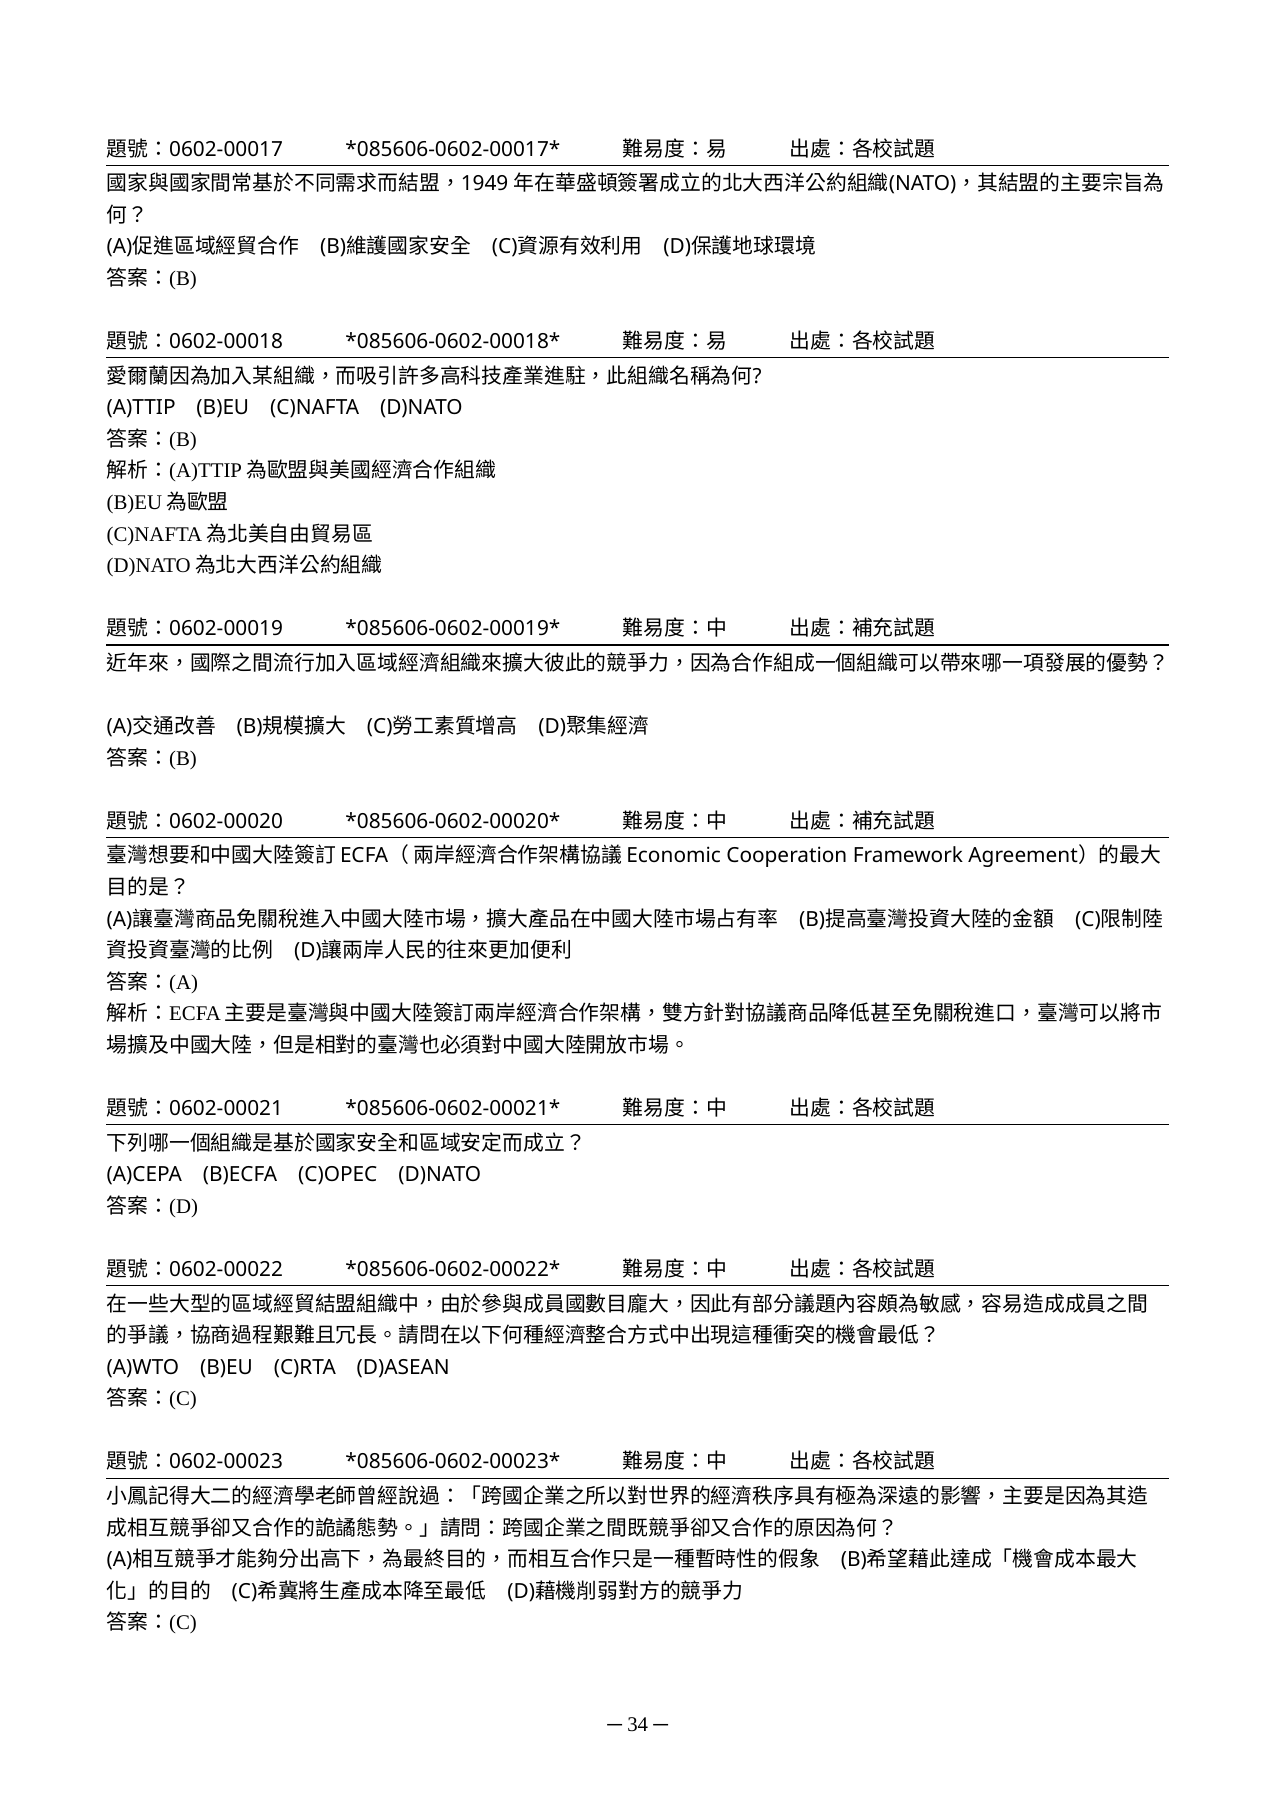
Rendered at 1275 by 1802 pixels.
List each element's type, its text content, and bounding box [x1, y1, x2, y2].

text 近年來，國際之間流行加入區域經濟組織來擴大彼此的競爭力，因為合作組成一個組織可以帶來哪一項發展的優勢？ (A)交通改善 (B)規模擴大 (C)勞工素質增高 (D)聚集經濟 [106, 646, 1169, 740]
text 題號：0602-00021 *085606-0602-00021* 難易度：中 出處：各校試題 [106, 1091, 1169, 1124]
text 題號：0602-00019 *085606-0602-00019* 難易度：中 出處：補充試題 [106, 611, 1169, 644]
text 題號：0602-00023 *085606-0602-00023* 難易度：中 出處：各校試題 [106, 1444, 1169, 1478]
text 答案：(C) [106, 1381, 1169, 1412]
text 愛爾蘭因為加入某組織，而吸引許多高科技產業進駐，此組織名稱為何? (A)TTIP (B)EU (C)NAFTA (D)NATO [106, 358, 1169, 422]
text 在一些大型的區域經貿結盟組織中，由於參與成員國數目龐大，因此有部分議題內容頗為敏感，容易造成成員之間的爭議，協商過程艱難且冗長。請問在以下何種經濟整合方式中出現這種衝突的機會最低？ (A)WTO (B)EU (C)RTA (D)ASEAN [106, 1286, 1169, 1381]
text 下列哪一個組織是基於國家安全和區域安定而成立？ (A)CEPA (B)ECFA (C)OPEC (D)NATO [106, 1125, 1169, 1188]
text 臺灣想要和中國大陸簽訂ECFA（ 兩岸經濟合作架構協議Economic Cooperation Framework Agreement）的最大目的是？ (A)讓臺灣商品免關稅進入中國大陸市場，擴大產品在中國大陸市場占有率 (B)提高臺灣投資大陸的金額 (C)限制陸資投資臺灣的比例 (D)讓兩岸人民的往來更加便利 [106, 838, 1169, 964]
text 題號：0602-00018 *085606-0602-00018* 難易度：易 出處：各校試題 [106, 324, 1169, 357]
text 題號：0602-00022 *085606-0602-00022* 難易度：中 出處：各校試題 [106, 1252, 1169, 1285]
text 解析：(A)TTIP為歐盟與美國經濟合作組織 (B)EU為歐盟 (C)NAFTA為北美自由貿易區 (D)NATO為北大西洋公約組織 [106, 453, 1169, 579]
text 題號：0602-00020 *085606-0602-00020* 難易度：中 出處：補充試題 [106, 803, 1169, 837]
text 答案：(B) [106, 261, 1169, 292]
text 小鳳記得大二的經濟學老師曾經說過：「跨國企業之所以對世界的經濟秩序具有極為深遠的影響，主要是因為其造成相互競爭卻又合作的詭譎態勢。」請問：跨國企業之間既競爭卻又合作的原因為何？ (A)相互競爭才能夠分出高下，為最終目的，而相互合作只是一種暫時性的假象 (B)希望藉此達成「機會成本最大化」的目的 (C)希冀將生產成本降至最低 (D)藉機削弱對方的競爭力 [106, 1479, 1169, 1605]
text 答案：(A) [106, 964, 1169, 996]
text 答案：(B) [106, 422, 1169, 453]
text 解析：ECFA 主要是臺灣與中國大陸簽訂兩岸經濟合作架構，雙方針對協議商品降低甚至免關稅進口，臺灣可以將市場擴及中國大陸，但是相對的臺灣也必須對中國大陸開放市場。 [106, 996, 1169, 1059]
text 答案：(B) [106, 740, 1169, 772]
text 題號：0602-00017 *085606-0602-00017* 難易度：易 出處：各校試題 [106, 131, 1169, 165]
text 答案：(D) [106, 1188, 1169, 1220]
text 國家與國家間常基於不同需求而結盟，1949 年在華盛頓簽署成立的北大西洋公約組織(NATO)，其結盟的主要宗旨為何？ (A)促進區域經貿合作 (B)維護國家安全 (C)資源有效利用 (D)保護地球環境 [106, 166, 1169, 261]
text 答案：(C) [106, 1605, 1169, 1637]
